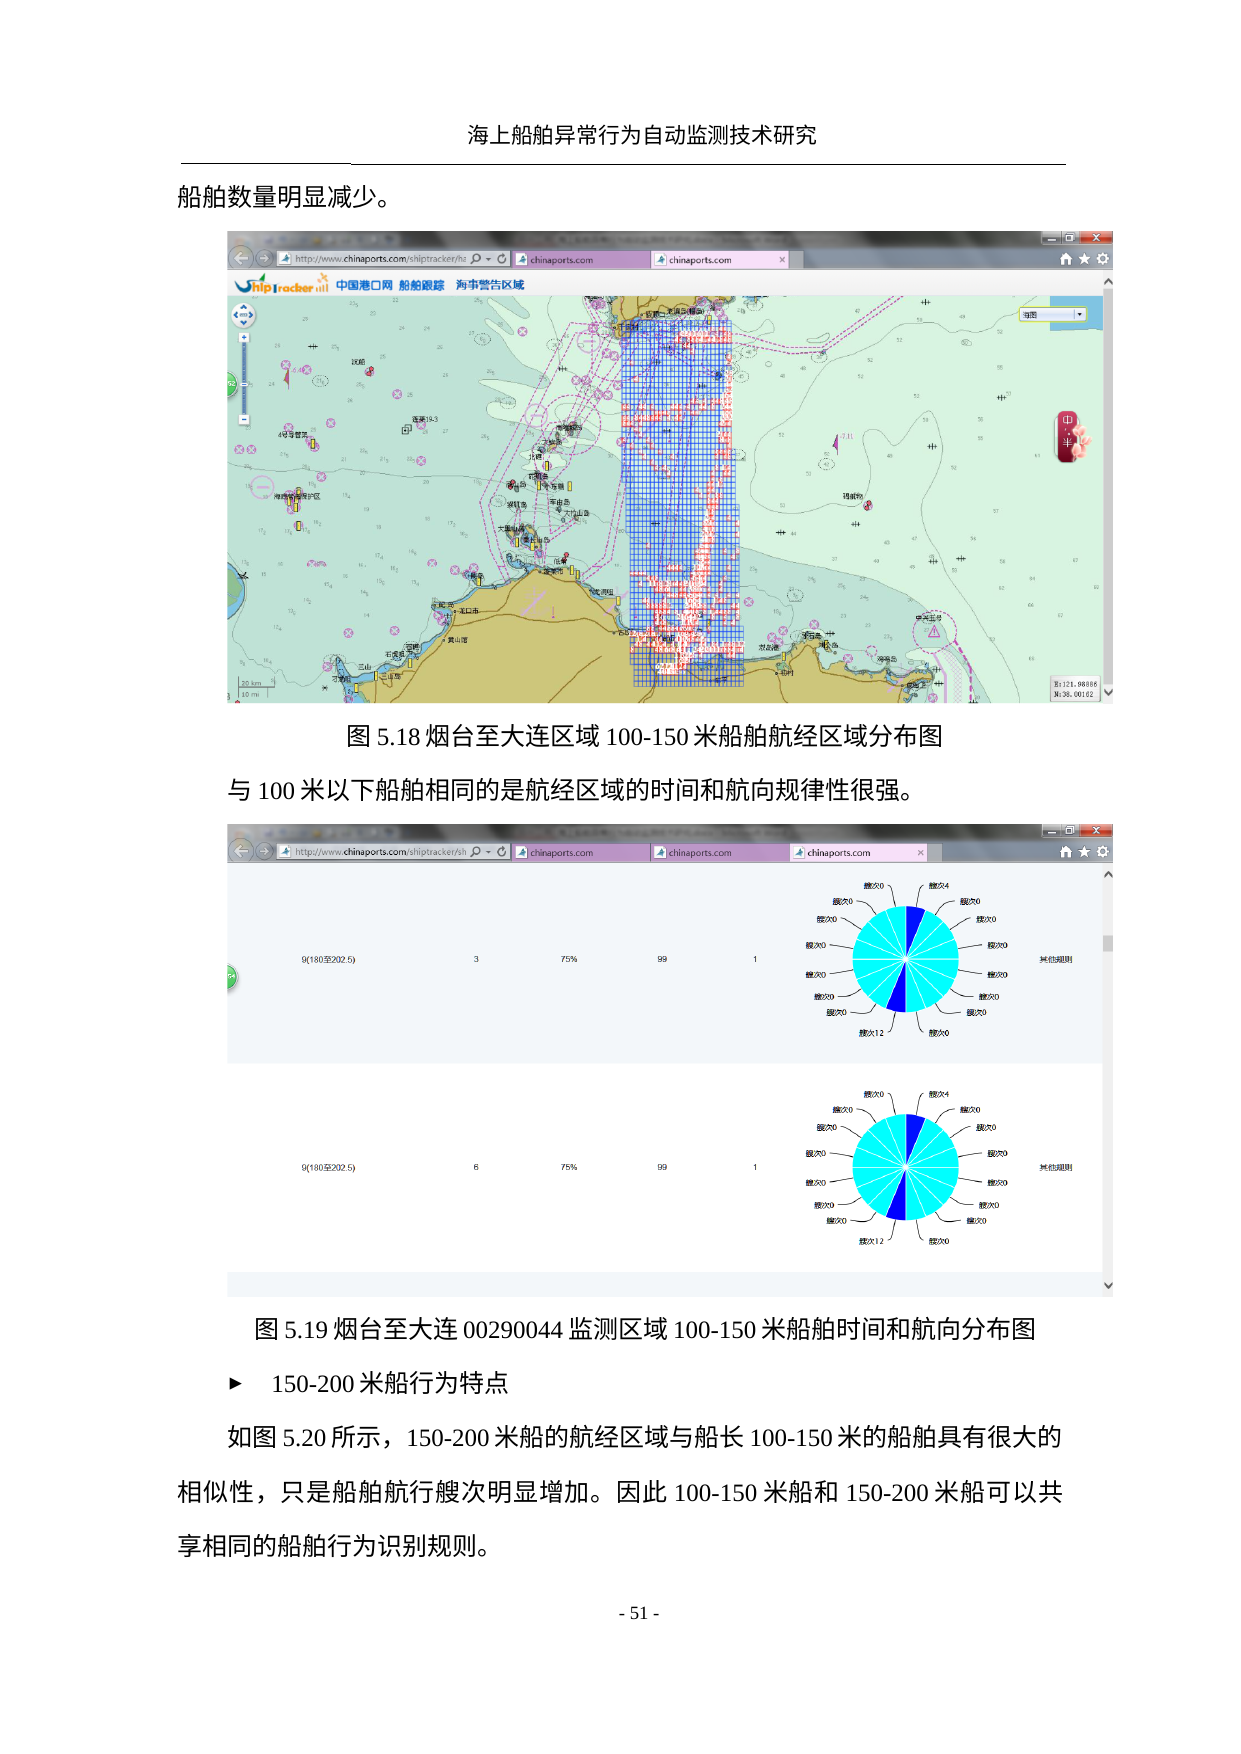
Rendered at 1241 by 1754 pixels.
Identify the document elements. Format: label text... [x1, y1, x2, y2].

text 图5.19烟台至大连00290044监测区域100-150米船舶时间和航向分布图 [177, 1309, 1063, 1345]
text 如图5.20所示，150-200米船的航经区域与船长100-150米的船舶具有很大的相似性，只是船舶航行艘次明显增加。因此100-150米船和150-200米船可以共享相同的船舶行为识别规则。 [177, 1418, 1063, 1563]
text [177, 177, 1063, 213]
picture [227, 824, 1113, 1297]
picture [227, 231, 1113, 704]
text 与100米以下船舶相同的是航经区域的时间和航向规律性很强。 [177, 770, 1063, 807]
text 图5.18烟台至大连区域100-150米船舶航经区域分布图 [177, 716, 1063, 752]
list 150-200米船行为特点 [227, 1363, 1063, 1400]
